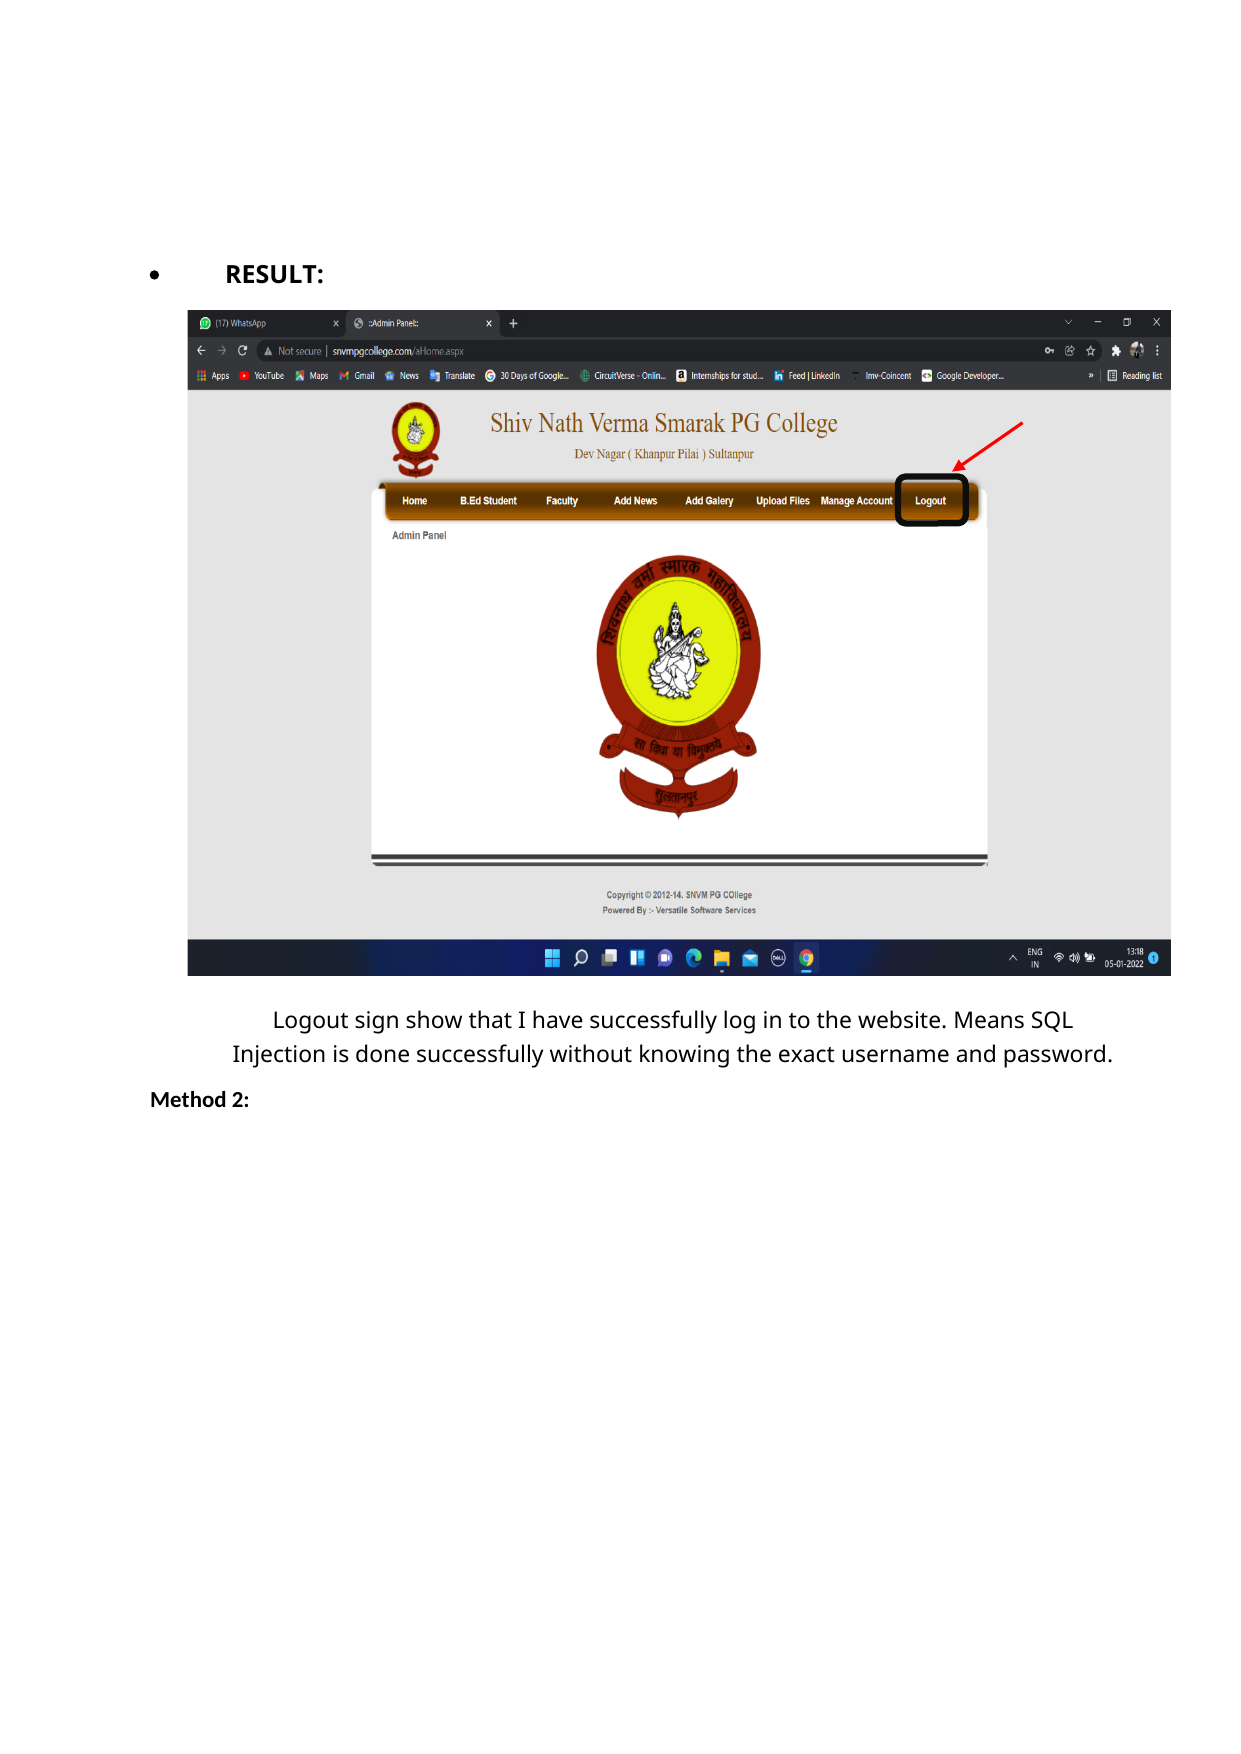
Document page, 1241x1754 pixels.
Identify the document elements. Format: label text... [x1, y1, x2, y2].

text Method 2: [150, 1085, 1090, 1113]
picture [187, 310, 1171, 976]
list RESULT: [150, 257, 1090, 291]
